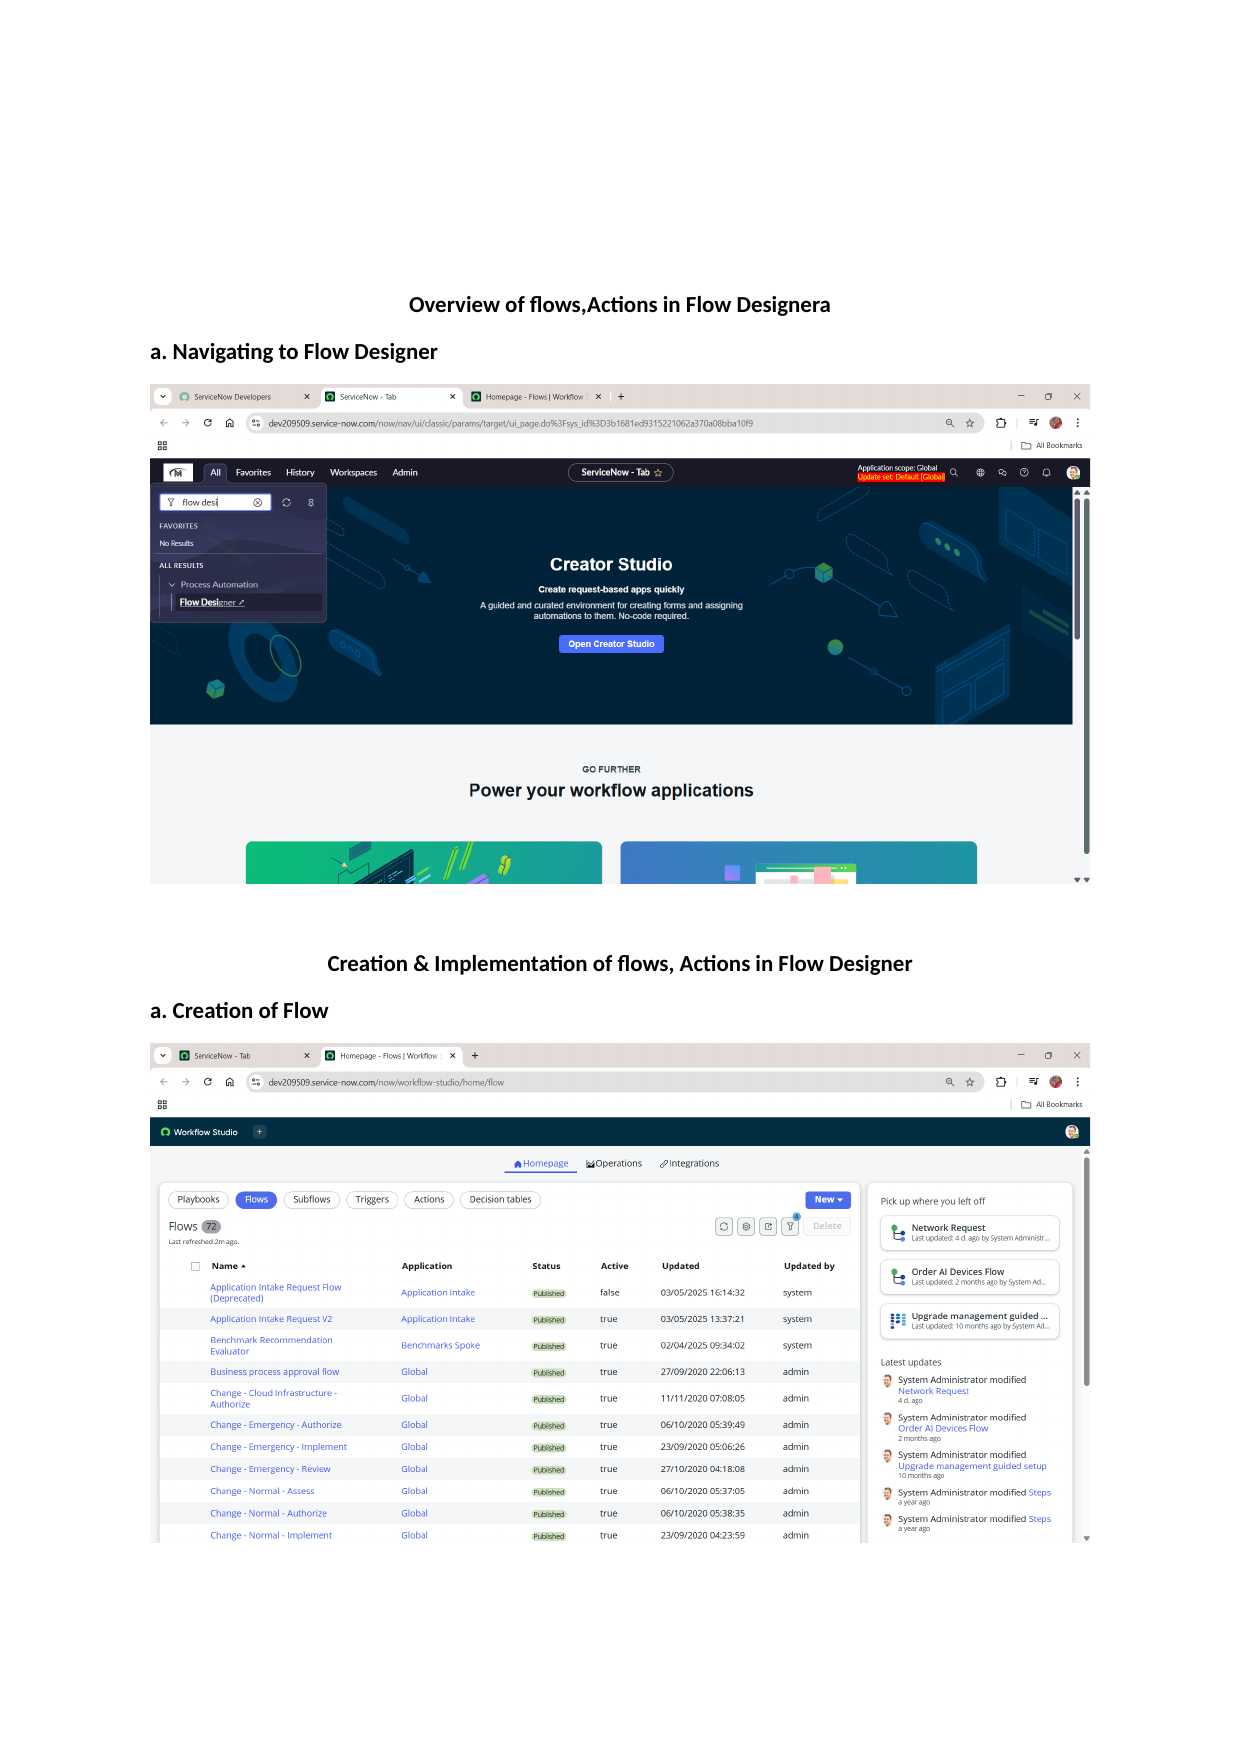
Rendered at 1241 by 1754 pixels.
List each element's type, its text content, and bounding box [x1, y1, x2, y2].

text a. Creation of Flow [150, 996, 1090, 1024]
picture [150, 1043, 1091, 1117]
text Creation & Implementation of flows, Actions in Flow Designer [150, 949, 1090, 978]
picture [161, 1128, 170, 1135]
text a. Navigating to Flow Designer [150, 337, 1090, 366]
picture [1066, 1126, 1078, 1138]
picture [150, 384, 1091, 884]
picture [150, 1147, 1091, 1543]
text Overview of flows,Actions in Flow Designera [150, 291, 1090, 319]
picture [254, 1126, 266, 1138]
